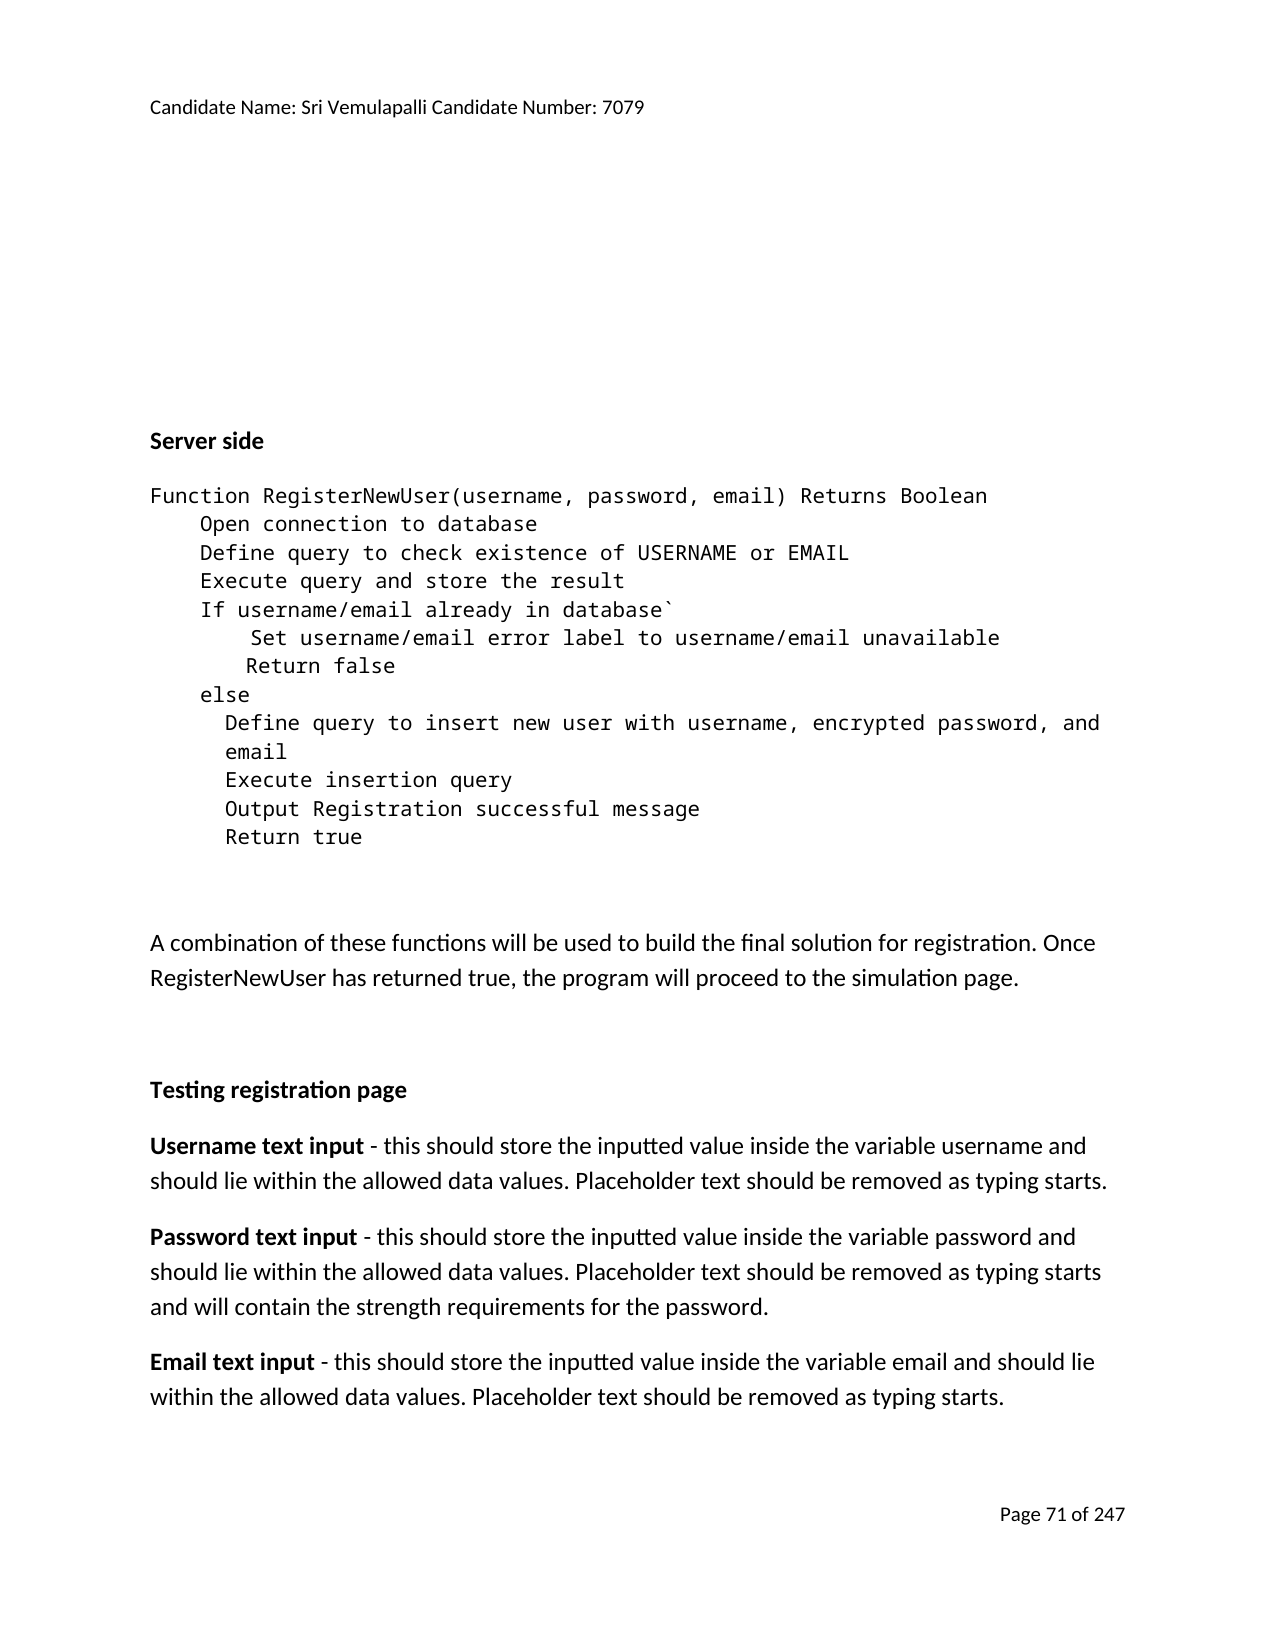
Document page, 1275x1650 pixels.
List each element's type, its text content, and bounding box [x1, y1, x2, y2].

text Function RegisterNewUser(username, password, email) Returns Boolean [150, 481, 1125, 509]
text Return true [150, 822, 1125, 851]
text Username text input - this should store the inputted value inside the variable username and should lie within the allowed data values. Placeholder text should be removed as typing starts. [150, 1130, 1125, 1195]
text Open connection to database [150, 509, 1125, 538]
text If username/email already in database` [150, 595, 1125, 623]
text Set username/email error label to username/email unavailable [150, 623, 1125, 652]
text else [150, 680, 1125, 708]
text Email text input - this should store the inputted value inside the variable email and should lie within the allowed data values. Placeholder text should be removed as typing starts. [150, 1347, 1125, 1412]
text Define query to check existence of USERNAME or EMAIL [150, 538, 1125, 566]
text Testing registration page [150, 1074, 1125, 1104]
text Define query to insert new user with username, encrypted password, and email [225, 708, 1125, 765]
text Output Registration successful message [150, 794, 1125, 822]
text Return false [150, 652, 1125, 680]
text A combination of these functions will be used to build the final solution for registration. Once RegisterNewUser has returned true, the program will proceed to the simulation page. [150, 927, 1125, 993]
text Execute query and store the result [150, 566, 1125, 595]
text Execute insertion query [150, 765, 1125, 794]
text Password text input - this should store the inputted value inside the variable password and should lie within the allowed data values. Placeholder text should be removed as typing starts and will contain the strength requirements for the password. [150, 1221, 1125, 1321]
text Server side [150, 425, 1125, 456]
